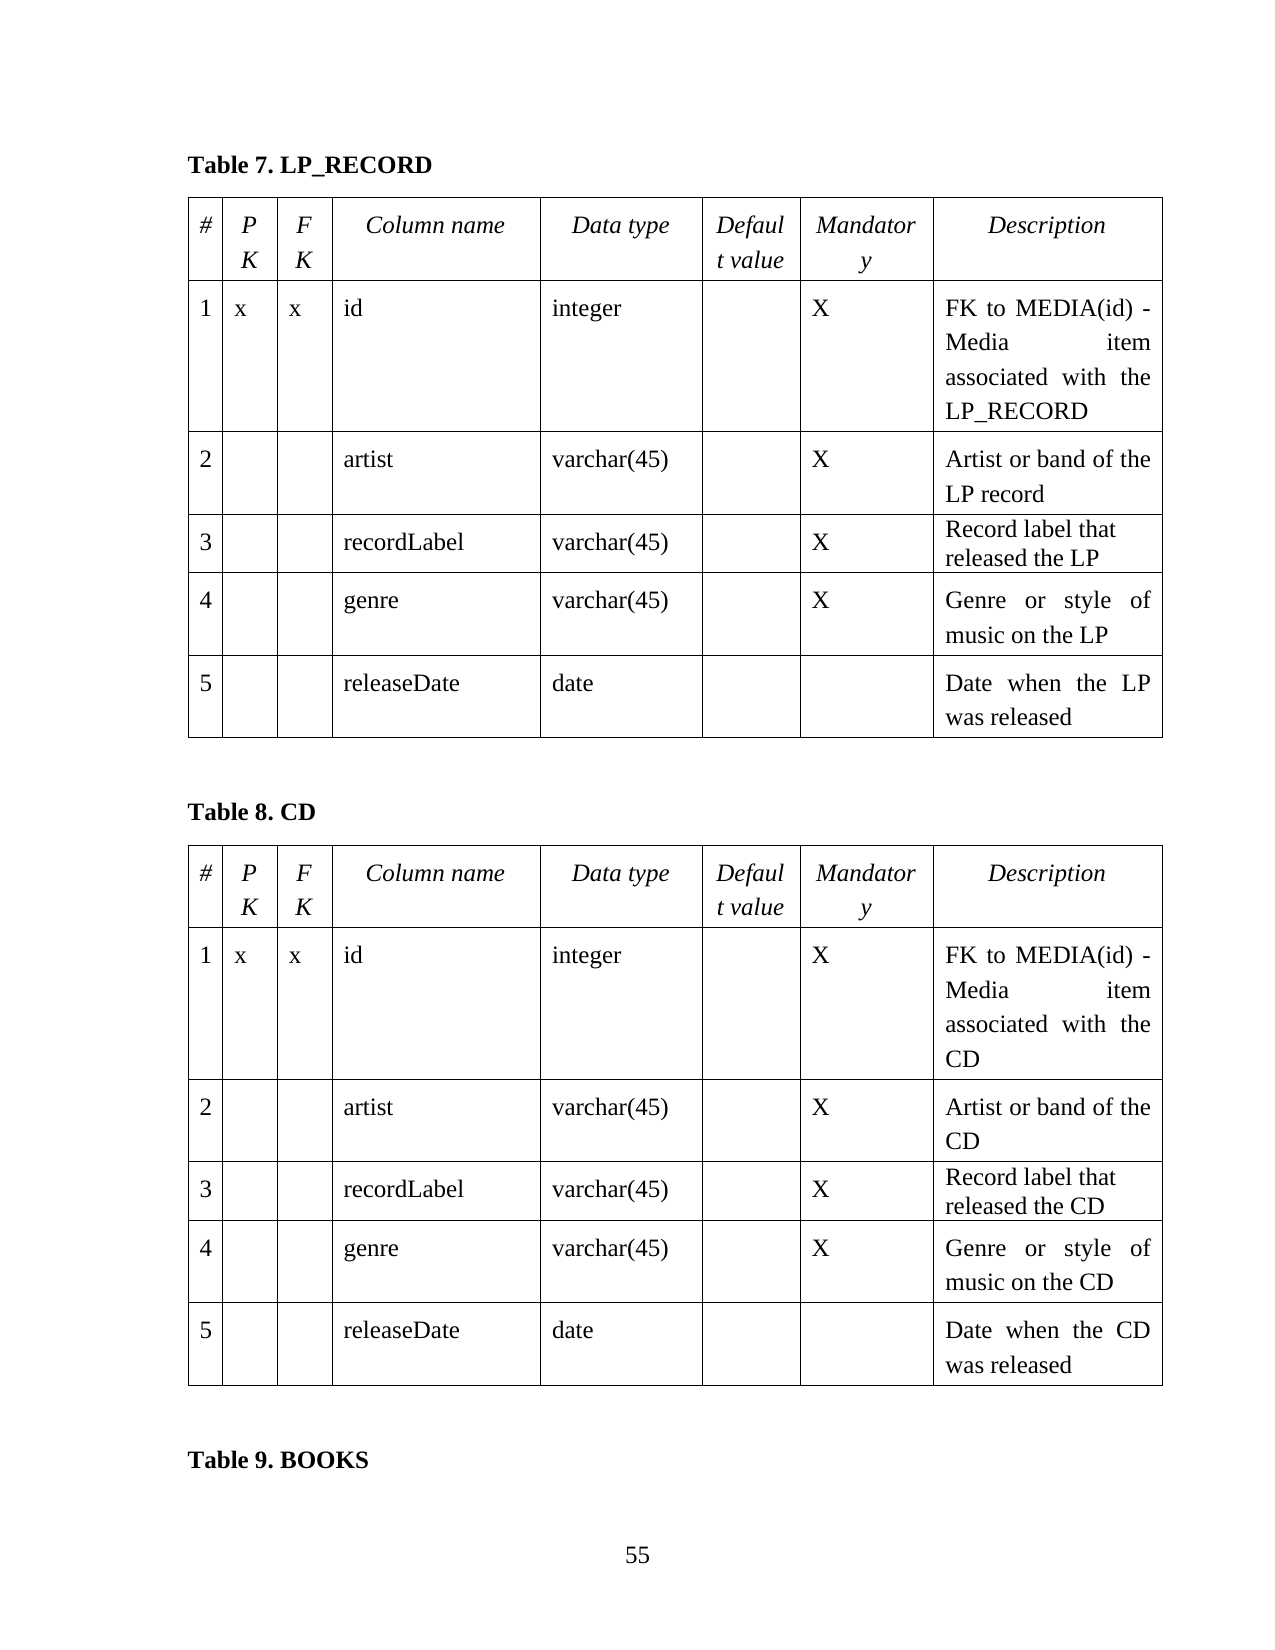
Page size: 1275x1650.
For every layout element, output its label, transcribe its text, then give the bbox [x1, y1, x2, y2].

table_cell Genre or style of music on the LP [934, 573, 1162, 654]
table_cell X [801, 281, 933, 431]
table_cell [223, 656, 277, 737]
table_header Description [934, 846, 1162, 927]
table_cell releaseDate [333, 656, 540, 737]
table_cell [703, 1303, 800, 1384]
table_cell X [801, 1080, 933, 1161]
table_cell [703, 281, 800, 431]
table_header # [189, 198, 222, 279]
table_cell [278, 656, 332, 737]
table_cell varchar(45) [541, 1221, 702, 1302]
table_cell [223, 1221, 277, 1302]
table_cell [703, 1162, 800, 1219]
table_cell [223, 1162, 277, 1219]
table_cell FK to MEDIA(id) - Media item associated with the LP_RECORD [934, 281, 1162, 431]
table_cell 5 [189, 1303, 222, 1384]
table_cell artist [333, 1080, 540, 1161]
table_cell id [333, 281, 540, 431]
table_cell X [801, 432, 933, 513]
table_cell X [801, 1221, 933, 1302]
table_header FK [278, 846, 332, 927]
table_cell Record label that released the CD [934, 1162, 1162, 1219]
table_cell integer [541, 928, 702, 1078]
table_header Data type [541, 198, 702, 279]
table_cell [801, 656, 933, 737]
table_header Mandatory [801, 198, 933, 279]
table_cell integer [541, 281, 702, 431]
table_header Description [934, 198, 1162, 279]
table_cell releaseDate [333, 1303, 540, 1384]
table_cell [223, 1303, 277, 1384]
table_cell date [541, 656, 702, 737]
table_cell 1 [189, 928, 222, 1078]
table_cell recordLabel [333, 515, 540, 572]
table_cell [703, 1221, 800, 1302]
table_cell genre [333, 1221, 540, 1302]
table_cell Artist or band of the LP record [934, 432, 1162, 513]
table_header Default value [703, 846, 800, 927]
text Table 7. LP_RECORD [187, 150, 1087, 179]
table_cell [703, 656, 800, 737]
table_cell X [801, 1162, 933, 1219]
table_cell Genre or style of music on the CD [934, 1221, 1162, 1302]
table_header Mandatory [801, 846, 933, 927]
table_cell X [801, 928, 933, 1078]
table_cell varchar(45) [541, 515, 702, 572]
table_cell varchar(45) [541, 1080, 702, 1161]
table_cell [278, 1162, 332, 1219]
table_header Column name [333, 198, 540, 279]
table_cell X [801, 573, 933, 654]
table_cell FK to MEDIA(id) - Media item associated with the CD [934, 928, 1162, 1078]
table_cell artist [333, 432, 540, 513]
table_cell 2 [189, 432, 222, 513]
table_header PK [223, 198, 277, 279]
table_cell [223, 432, 277, 513]
table_cell genre [333, 573, 540, 654]
table_cell x [223, 928, 277, 1078]
table_cell [278, 432, 332, 513]
table_cell [801, 1303, 933, 1384]
table_cell id [333, 928, 540, 1078]
table_cell varchar(45) [541, 573, 702, 654]
table_cell [703, 928, 800, 1078]
table_cell 2 [189, 1080, 222, 1161]
table_cell X [801, 515, 933, 572]
table_cell 3 [189, 515, 222, 572]
table_cell [703, 515, 800, 572]
table_cell Artist or band of the CD [934, 1080, 1162, 1161]
table_cell [223, 515, 277, 572]
table_cell varchar(45) [541, 432, 702, 513]
table_cell [703, 1080, 800, 1161]
text Table 8. CD [187, 797, 1087, 826]
table_cell [278, 1080, 332, 1161]
table_cell x [278, 281, 332, 431]
table_cell [278, 1221, 332, 1302]
table_header # [189, 846, 222, 927]
table_header Data type [541, 846, 702, 927]
table_cell [278, 515, 332, 572]
table_header Column name [333, 846, 540, 927]
table_cell varchar(45) [541, 1162, 702, 1219]
table_cell [278, 1303, 332, 1384]
table_cell x [278, 928, 332, 1078]
table_cell [703, 573, 800, 654]
table_cell [223, 1080, 277, 1161]
text Table 9. BOOKS [187, 1445, 1087, 1474]
table_cell 4 [189, 1221, 222, 1302]
table_cell recordLabel [333, 1162, 540, 1219]
table_cell 4 [189, 573, 222, 654]
table_cell 5 [189, 656, 222, 737]
table_cell Date when the LP was released [934, 656, 1162, 737]
table_cell Date when the CD was released [934, 1303, 1162, 1384]
table_header Default value [703, 198, 800, 279]
table_header FK [278, 198, 332, 279]
table_cell 3 [189, 1162, 222, 1219]
table_header PK [223, 846, 277, 927]
table_cell [278, 573, 332, 654]
table_cell [703, 432, 800, 513]
table_cell [223, 573, 277, 654]
table_cell x [223, 281, 277, 431]
table_cell Record label that released the LP [934, 515, 1162, 572]
table_cell 1 [189, 281, 222, 431]
table_cell date [541, 1303, 702, 1384]
